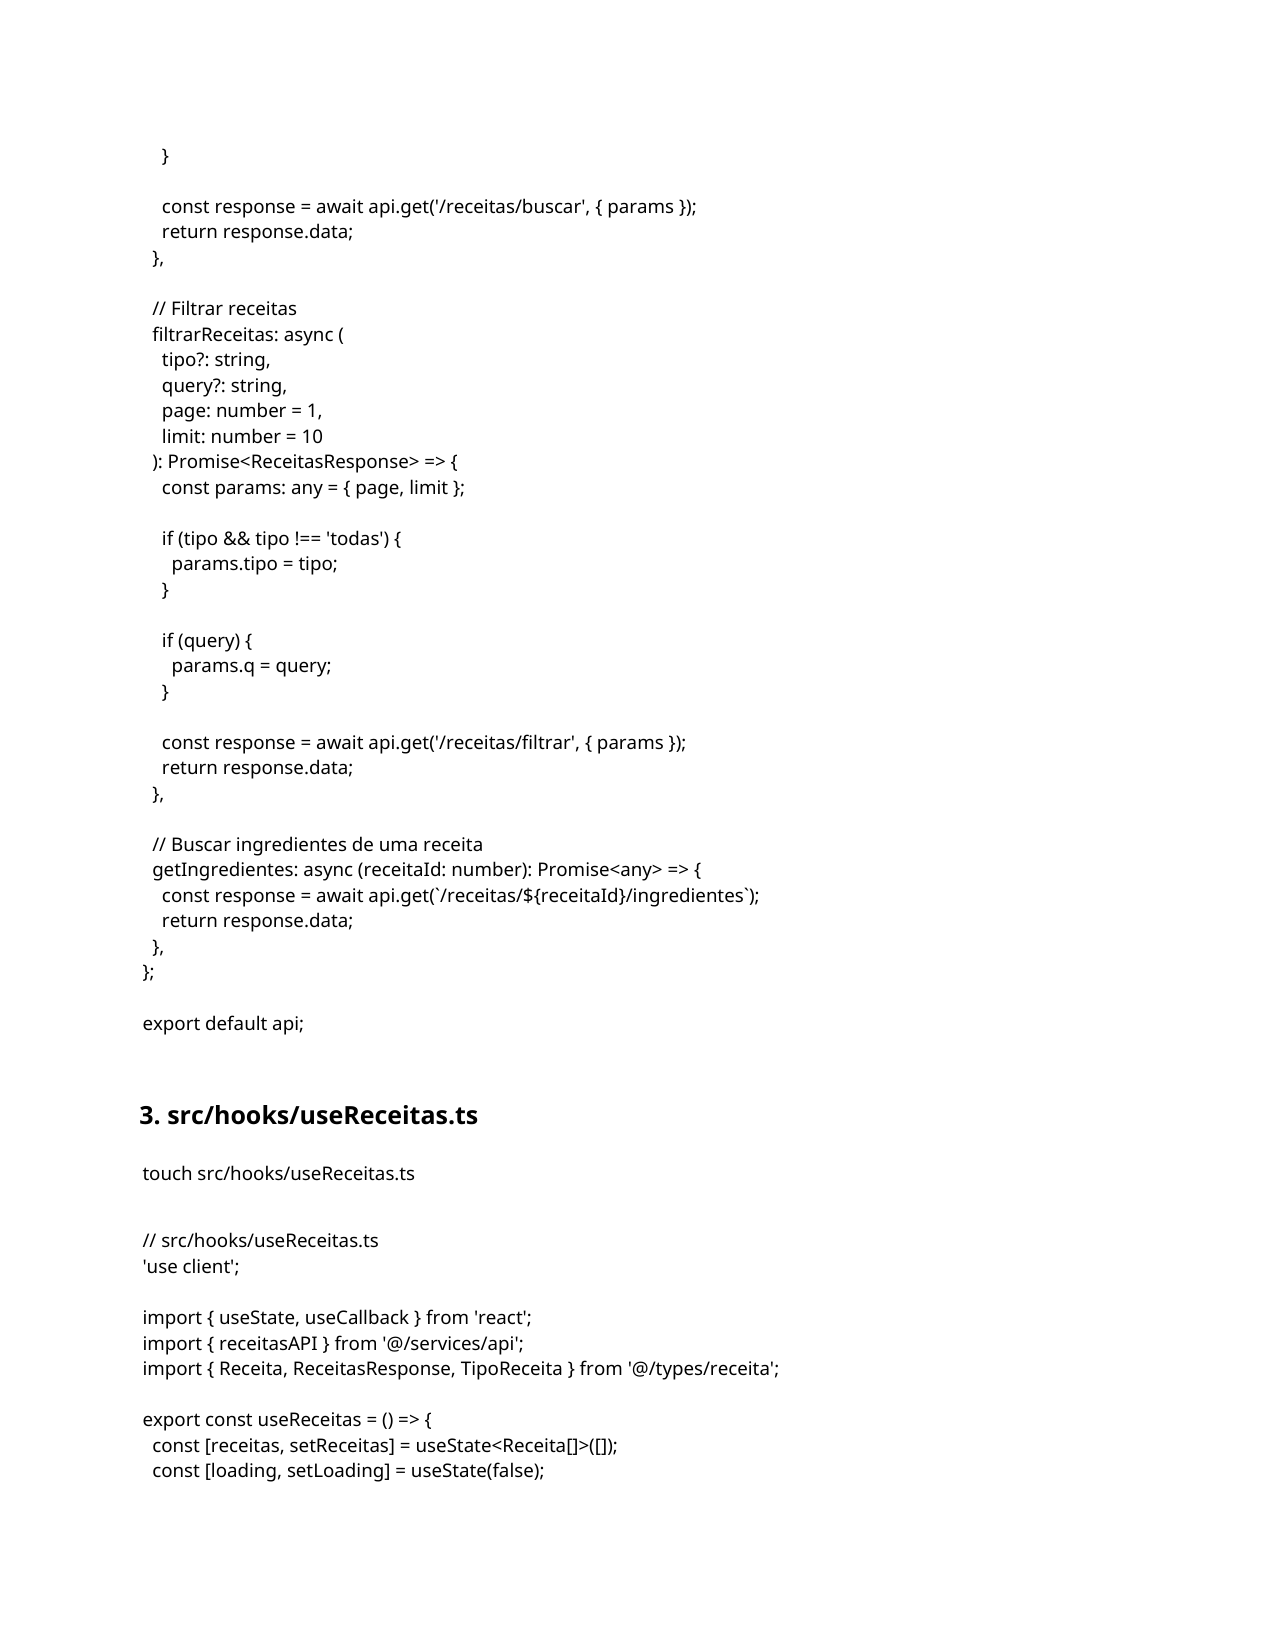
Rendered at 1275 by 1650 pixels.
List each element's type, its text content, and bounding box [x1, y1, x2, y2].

text 3. src/hooks/useReceitas.ts [139, 1098, 1133, 1132]
